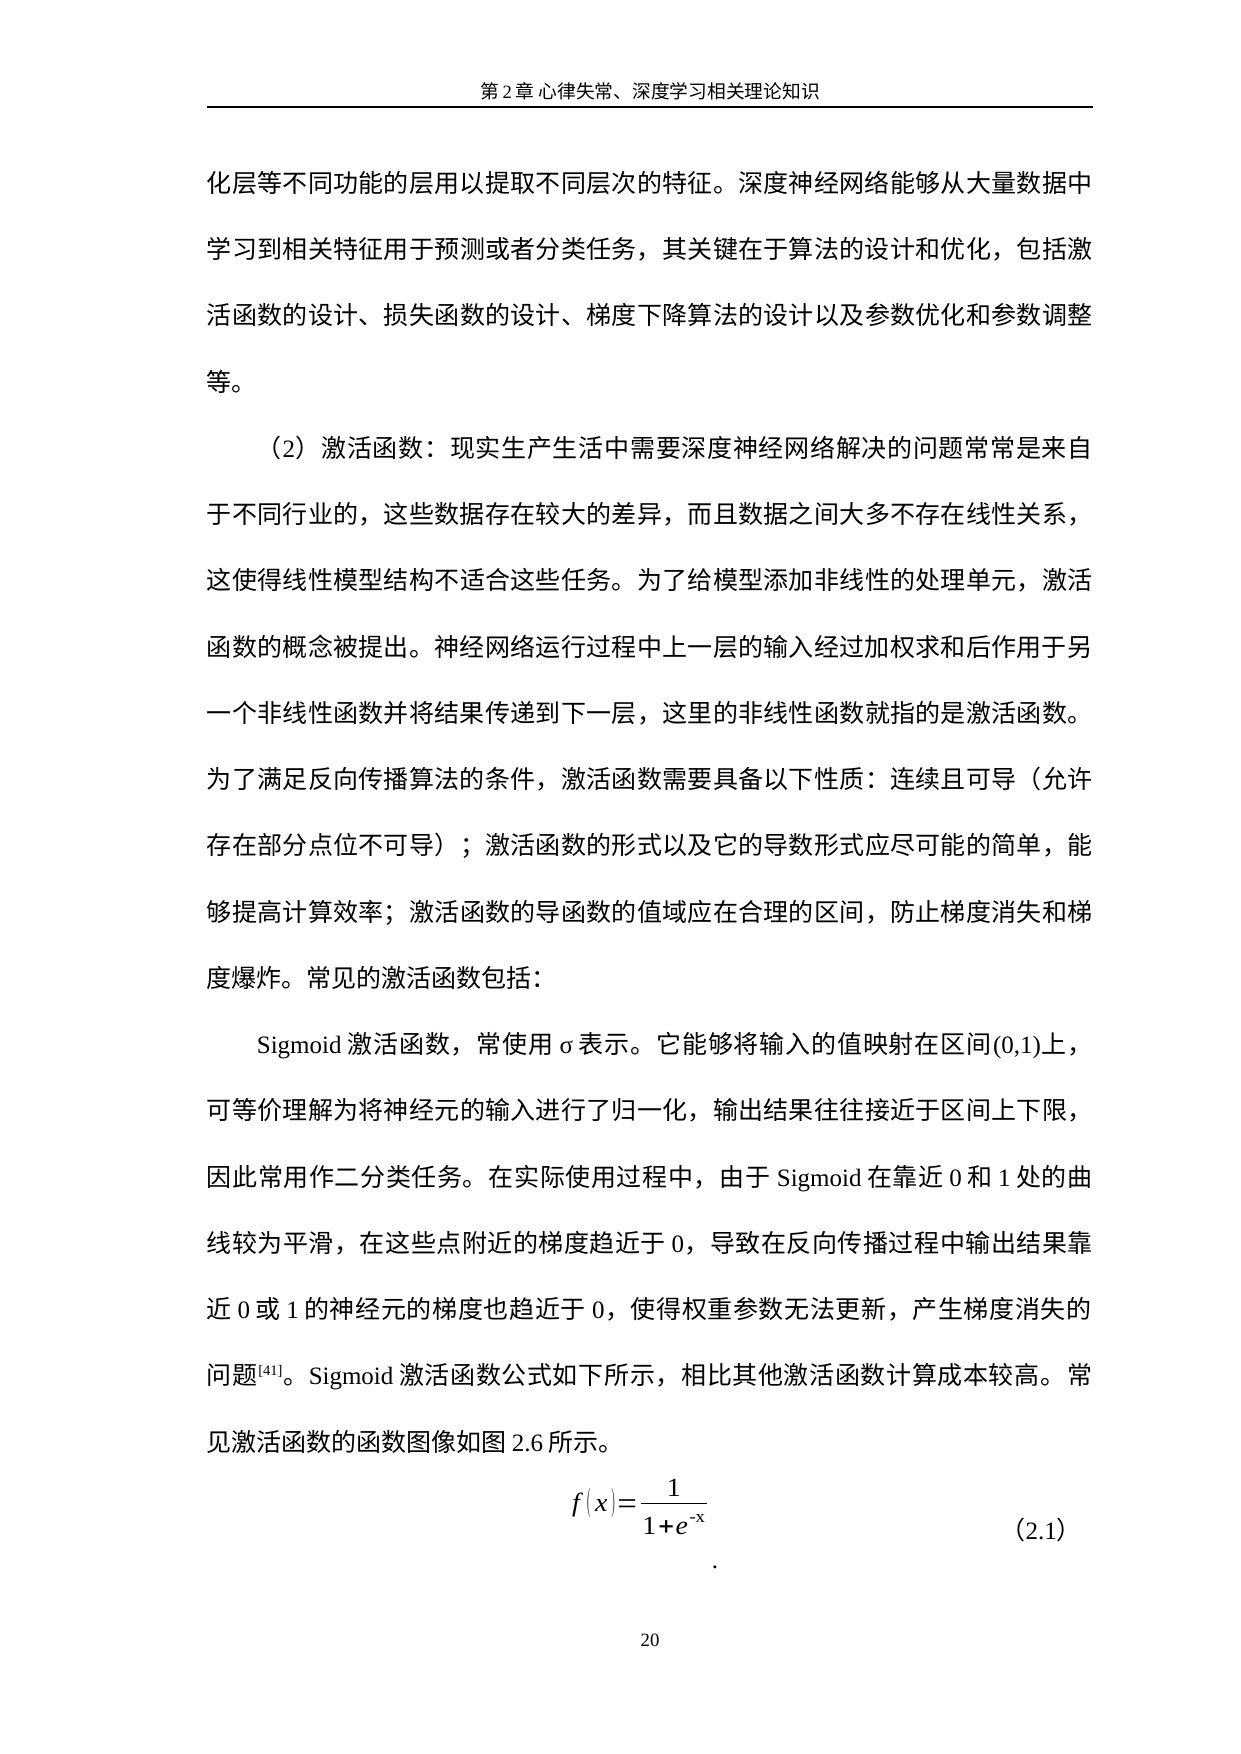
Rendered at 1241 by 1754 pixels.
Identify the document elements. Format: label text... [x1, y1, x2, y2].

text （2）激活函数：现实生产生活中需要深度神经网络解决的问题常常是来自于不同行业的，这些数据存在较大的差异，而且数据之间大多不存在线性关系，这使得线性模型结构不适合这些任务。为了给模型添加非线性的处理单元，激活函数的概念被提出。神经网络运行过程中上一层的输入经过加权求和后作用于另一个非线性函数并将结果传递到下一层，这里的非线性函数就指的是激活函数。为了满足反向传播算法的条件，激活函数需要具备以下性质：连续且可导（允许存在部分点位不可导）；激活函数的形式以及它的导数形式应尽可能的简单，能够提高计算效率；激活函数的导函数的值域应在合理的区间，防止梯度消失和梯度爆炸。常见的激活函数包括： [207, 413, 1093, 1009]
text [207, 148, 1093, 413]
text . （2.1） [207, 1473, 1093, 1574]
text Sigmoid激活函数，常使用σ表示。它能够将输入的值映射在区间(0,1)上，可等价理解为将神经元的输入进行了归一化，输出结果往往接近于区间上下限，因此常用作二分类任务。在实际使用过程中，由于Sigmoid在靠近0和1处的曲线较为平滑，在这些点附近的梯度趋近于0，导致在反向传播过程中输出结果靠近0或1的神经元的梯度也趋近于0，使得权重参数无法更新，产生梯度消失的问题[41]。Sigmoid激活函数公式如下所示，相比其他激活函数计算成本较高。常见激活函数的函数图像如图2.6所示。 [207, 1009, 1093, 1473]
